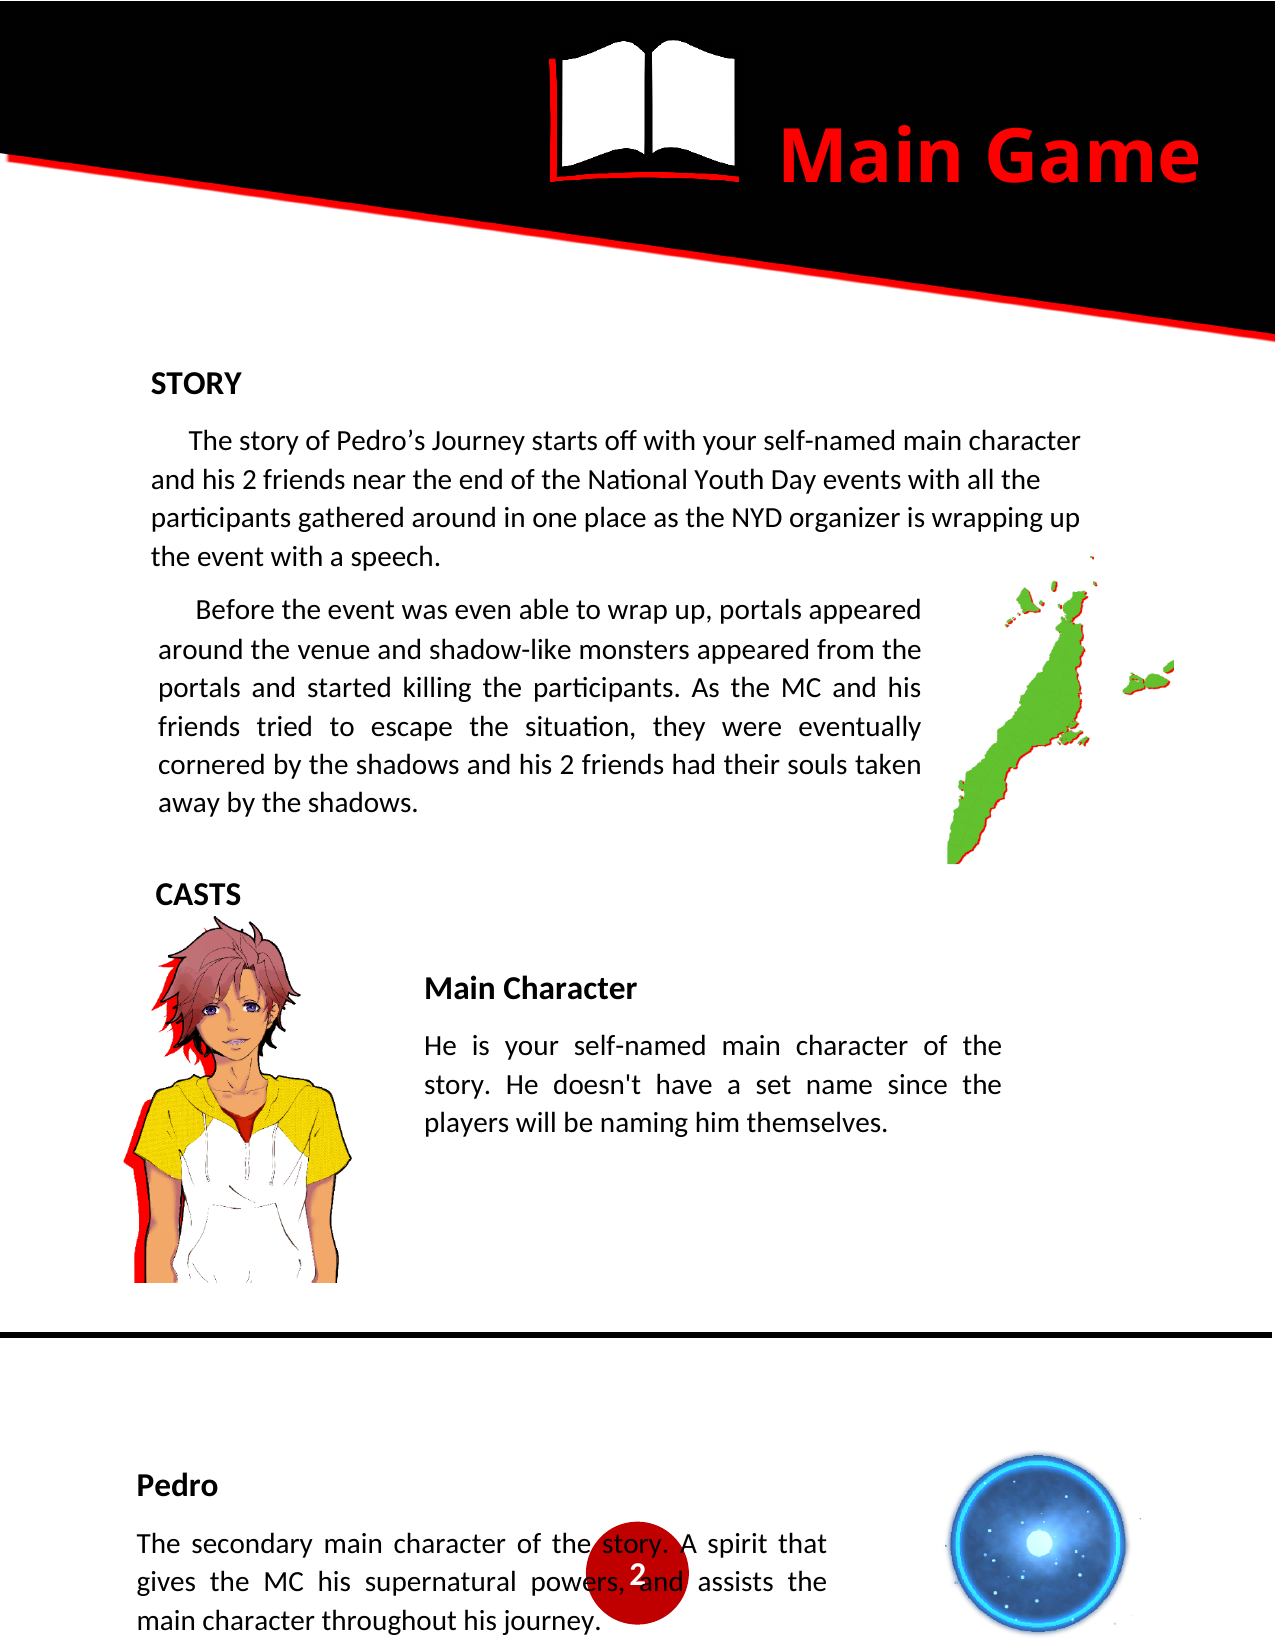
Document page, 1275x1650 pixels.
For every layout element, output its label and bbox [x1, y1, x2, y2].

picture [97, 907, 388, 1283]
picture [945, 556, 1174, 862]
picture [927, 1448, 1147, 1650]
picture [0, 1, 1275, 344]
